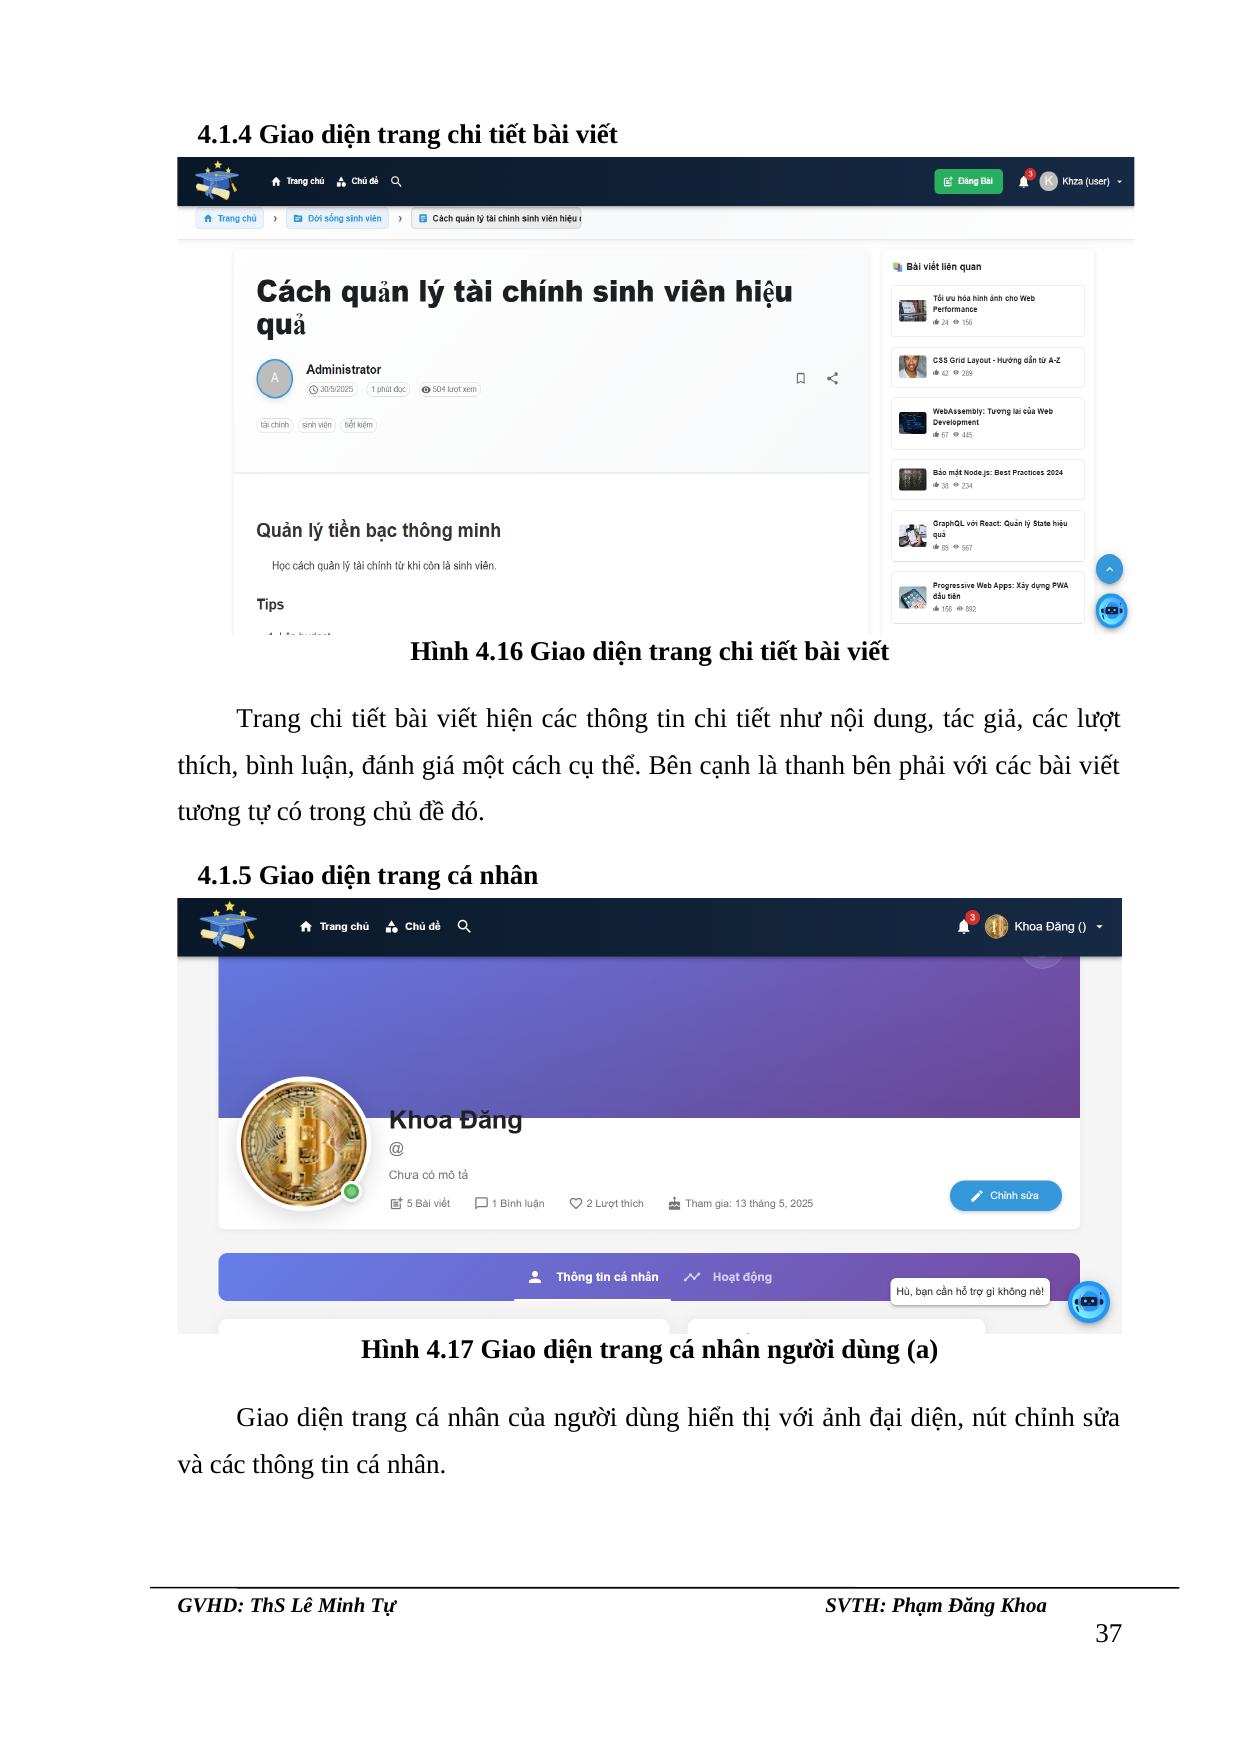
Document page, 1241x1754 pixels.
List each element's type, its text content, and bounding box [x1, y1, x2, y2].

picture [177, 898, 1123, 1334]
text Giao diện trang cá nhân của người dùng hiển thị với ảnh đại diện, nút chỉnh sửa và các thông tin cá nhân. [177, 1401, 1122, 1479]
subtitle Giao diện trang chi tiết bài viết [177, 118, 1122, 149]
text Trang chi tiết bài viết hiện các thông tin chi tiết như nội dung, tác giả, các lượt thích, bình luận, đánh giá một cách cụ thể. Bên cạnh là thanh bên phải với các bài viết tương tự có trong chủ đề đó. [177, 702, 1122, 827]
subtitle Giao diện trang cá nhân [177, 859, 1122, 890]
picture [177, 157, 1135, 635]
